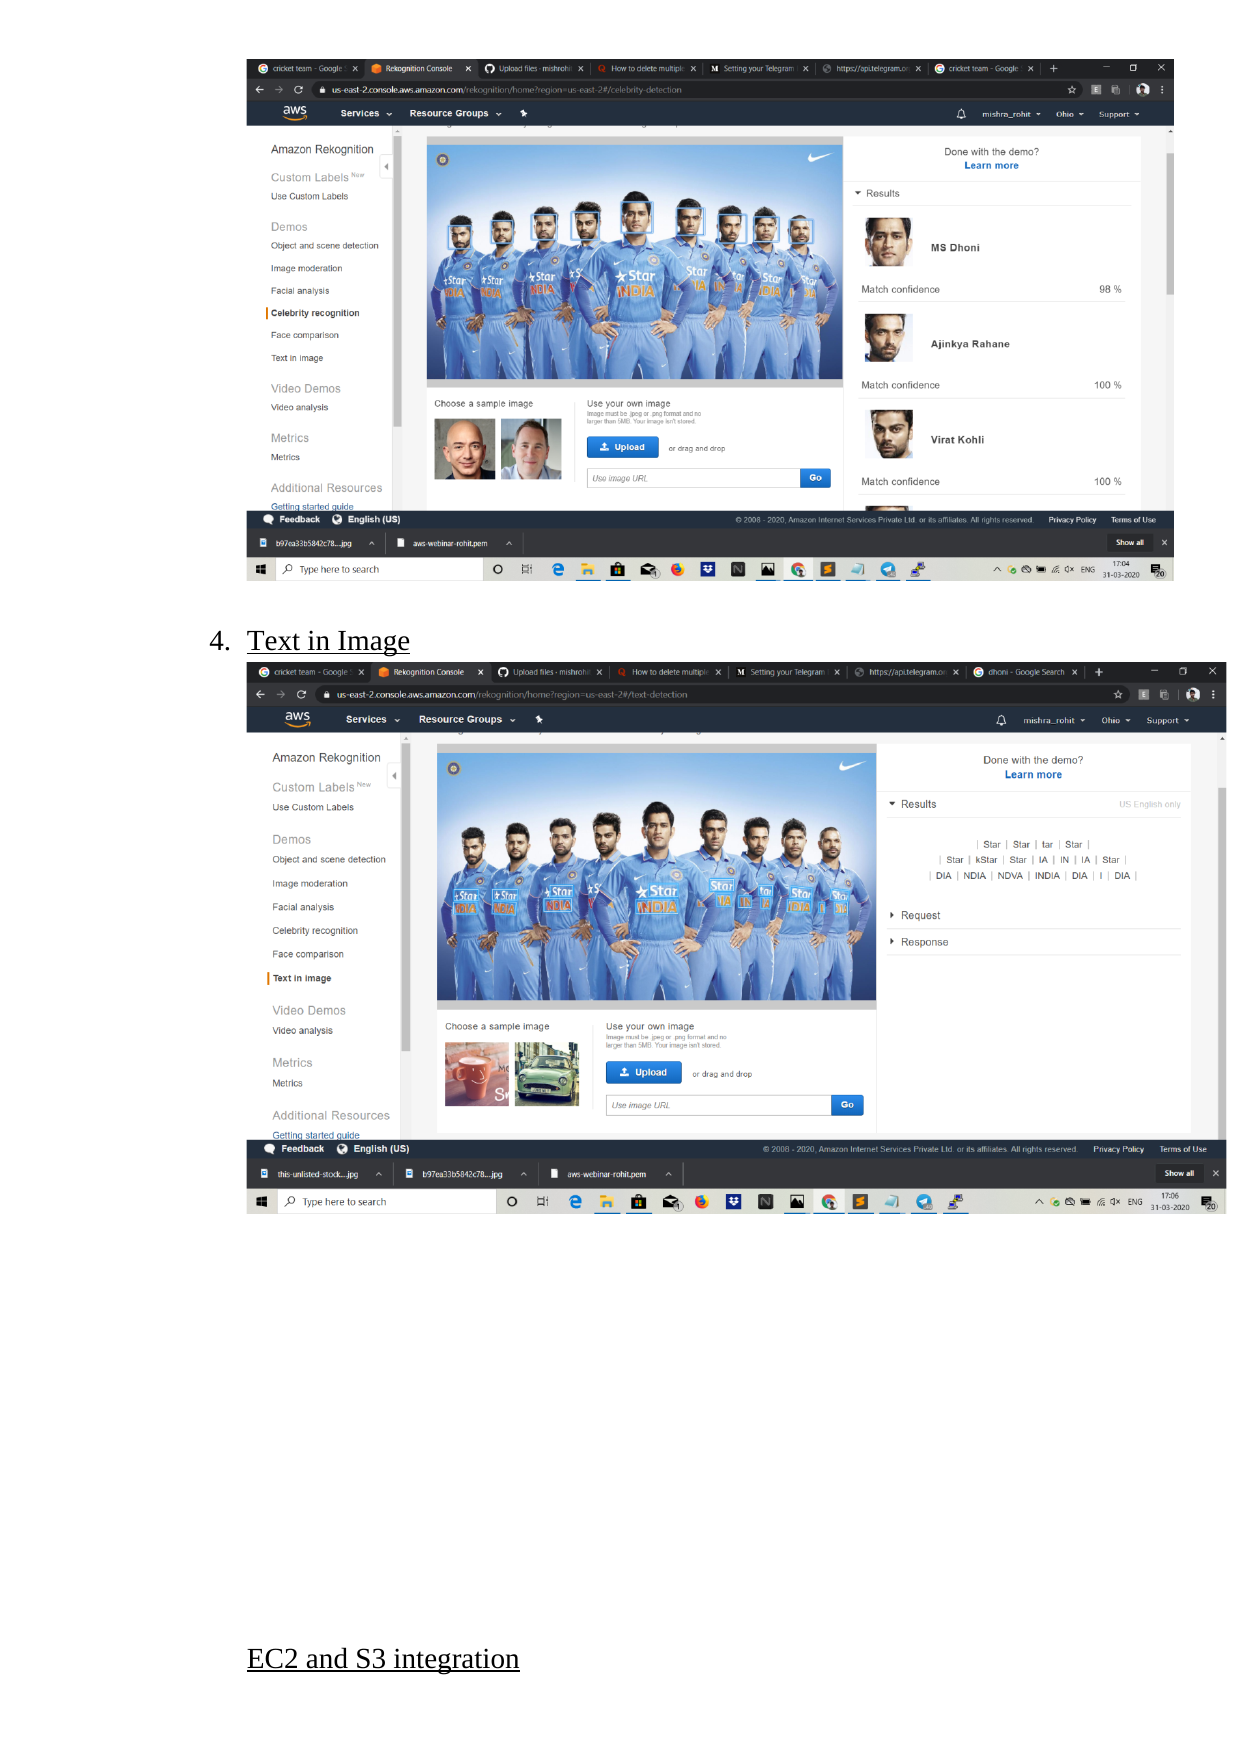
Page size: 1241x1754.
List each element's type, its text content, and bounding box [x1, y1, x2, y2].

picture [246, 59, 1174, 581]
list EC2 and S3 integration [247, 1641, 1181, 1675]
list Text in Image [209, 623, 1181, 657]
picture [246, 662, 1227, 1214]
